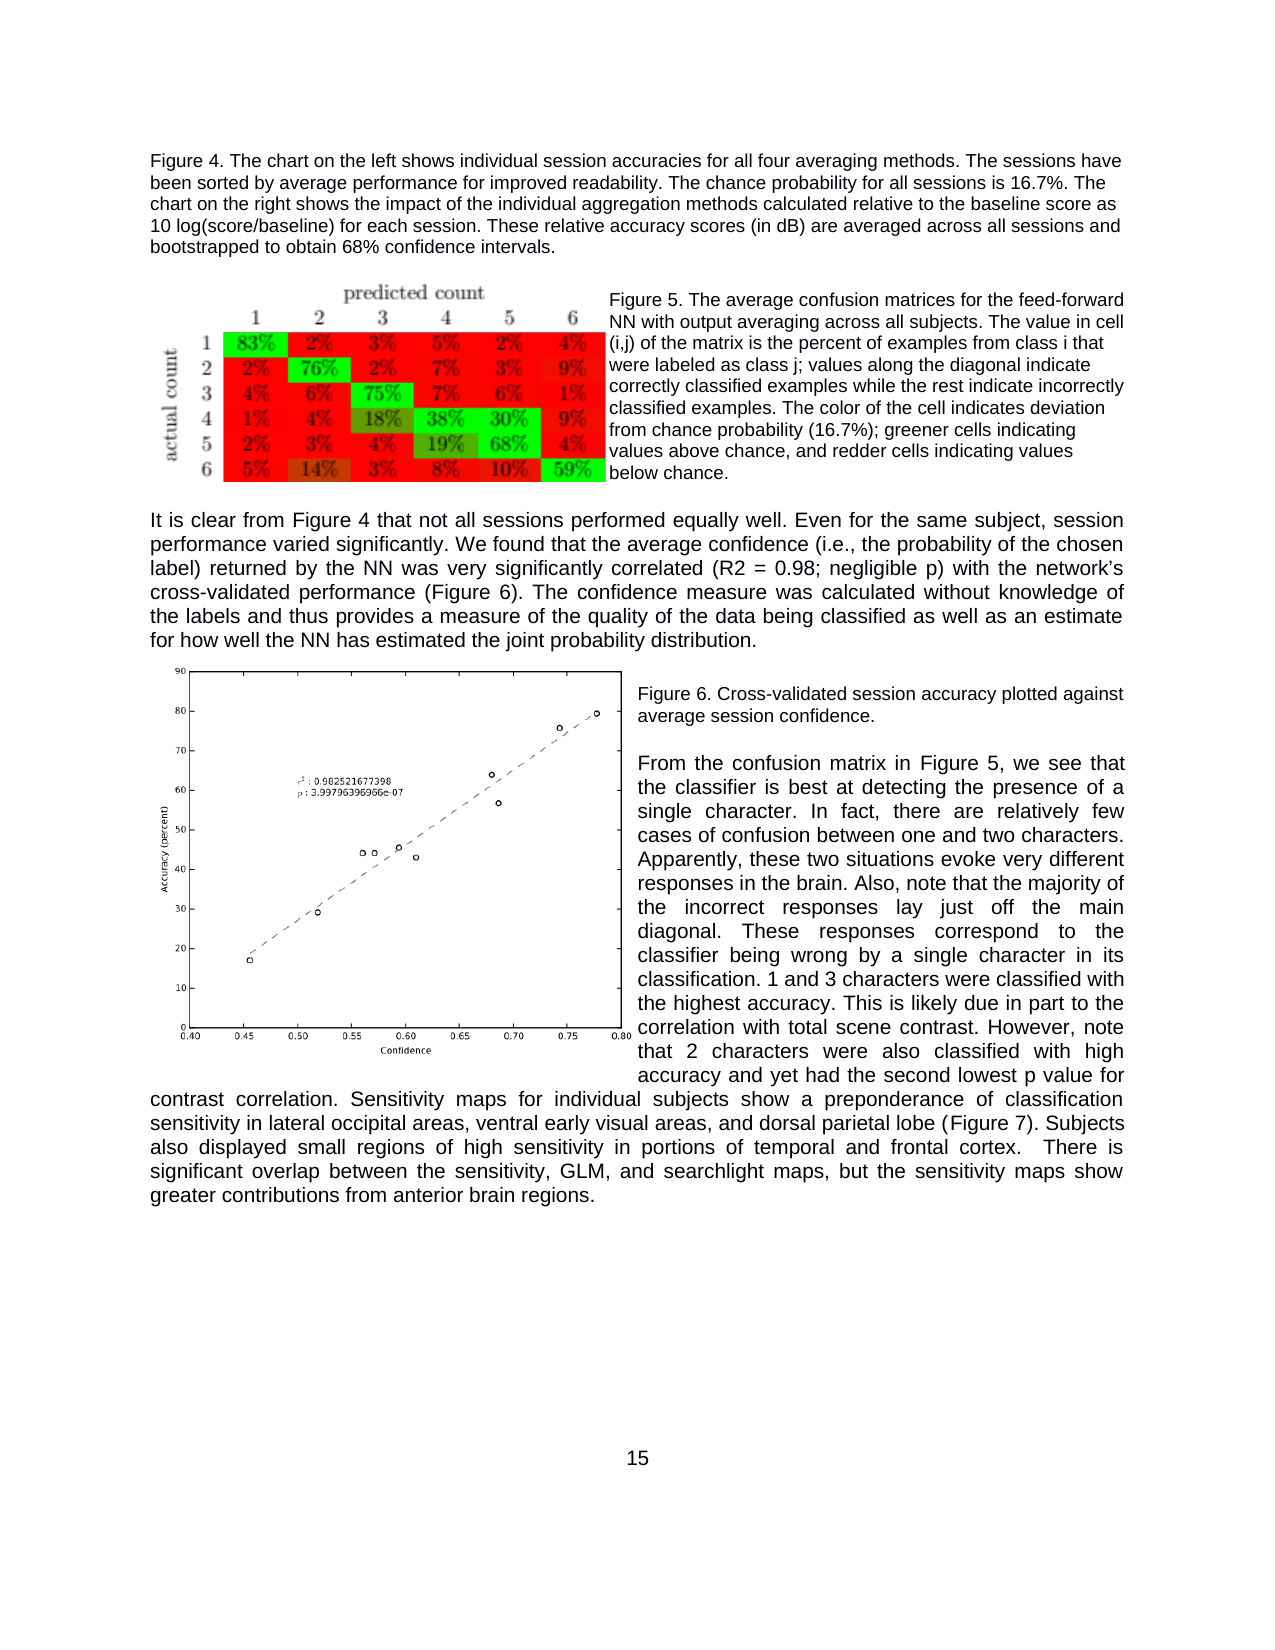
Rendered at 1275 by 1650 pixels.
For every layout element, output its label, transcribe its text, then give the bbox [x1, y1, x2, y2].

text From the confusion matrix in Figure 5, we see that the classifier is best at detecting the presence of a single character. In fact, there are relatively few cases of confusion between one and two characters. Apparently, these two situations evoke very different responses in the brain. Also, note that the majority of the incorrect responses lay just off the main diagonal. These responses correspond to the classifier being wrong by a single character in its classification. 1 and 3 characters were classified with the highest accuracy. This is likely due in part to the correlation with total scene contrast. However, note that 2 characters were also classified with high accuracy and yet had the second lowest p value for contrast correlation. Sensitivity maps for individual subjects show a preponderance of classification sensitivity in lateral occipital areas, ventral early visual areas, and dorsal parietal lobe (Figure 7). Subjects also displayed small regions of high sensitivity in portions of temporal and frontal cortex. There is significant overlap between the sensitivity, GLM, and searchlight maps, but the sensitivity maps show greater contributions from anterior brain regions. [150, 751, 1125, 1206]
subtitle Figure 5. The average confusion matrices for the feed-forward NN with output averaging across all subjects. The value in cell (i,j) of the matrix is the percent of examples from class i that were labeled as class j; values along the diagonal indicate correctly classified examples while the rest indicate incorrectly classified examples. The color of the cell indicates deviation from chance probability (16.7%); greener cells indicating values above chance, and redder cells indicating values below chance. [150, 289, 1125, 483]
text It is clear from Figure 4 that not all sessions performed equally well. Even for the same subject, session performance varied significantly. We found that the average confidence (i.e., the probability of the chosen label) returned by the NN was very significantly correlated (R2 = 0.98; negligible p) with the network’s cross-validated performance (Figure 6). The confidence measure was calculated without knowledge of the labels and thus provides a measure of the quality of the data being classified as well as an estimate for how well the NN has estimated the joint probability distribution. [150, 508, 1125, 652]
subtitle Figure 6. Cross-validated session accuracy plotted against average session confidence. [638, 683, 1125, 726]
subtitle Figure 4. The chart on the left shows individual session accuracies for all four averaging methods. The sessions have been sorted by average performance for improved readability. The chance probability for all sessions is 16.7%. The chart on the right shows the impact of the individual aggregation methods calculated relative to the baseline score as 10 log(score/baseline) for each session. These relative accuracy scores (in dB) are averaged across all sessions and bootstrapped to obtain 68% confidence intervals. [150, 150, 1125, 258]
